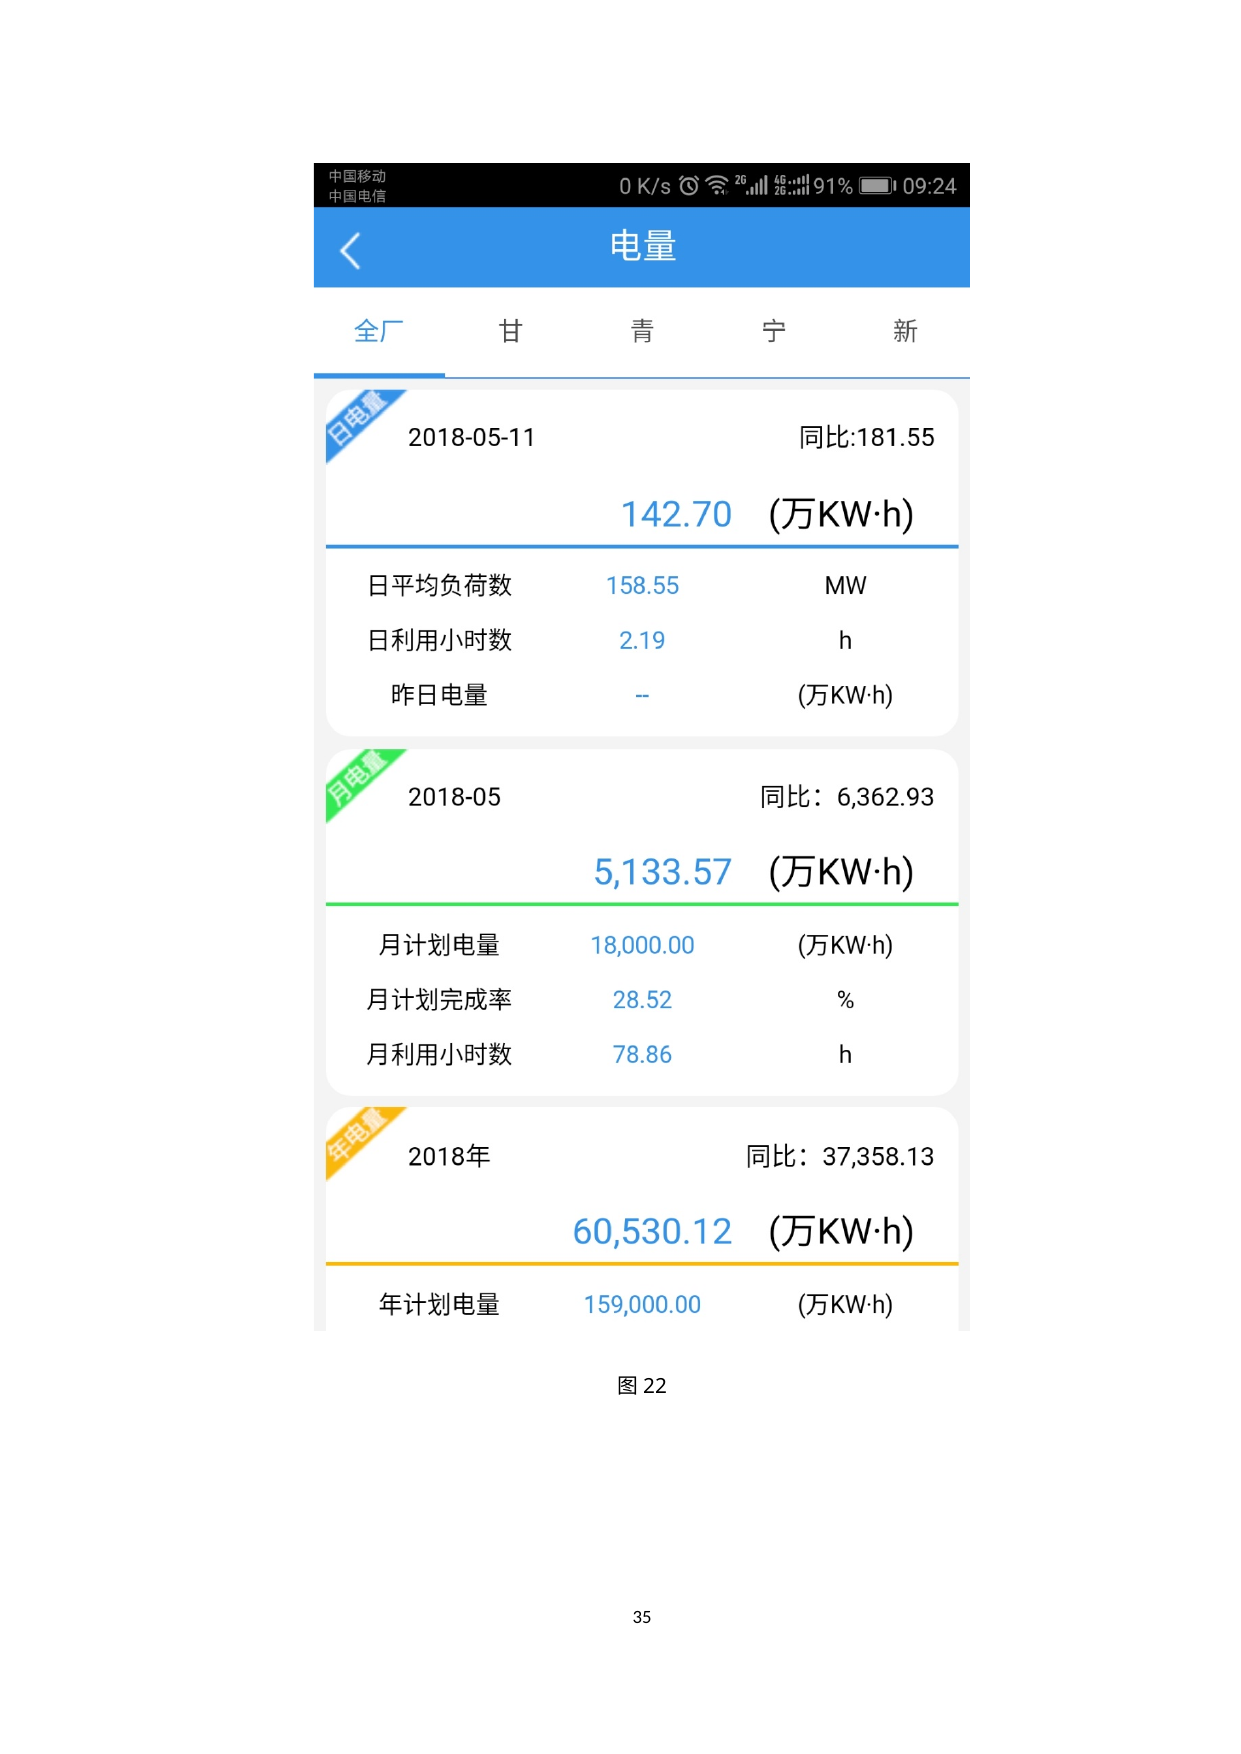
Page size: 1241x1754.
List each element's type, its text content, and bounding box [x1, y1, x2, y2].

picture [313, 163, 970, 1331]
text 图 22 [187, 1368, 1053, 1402]
